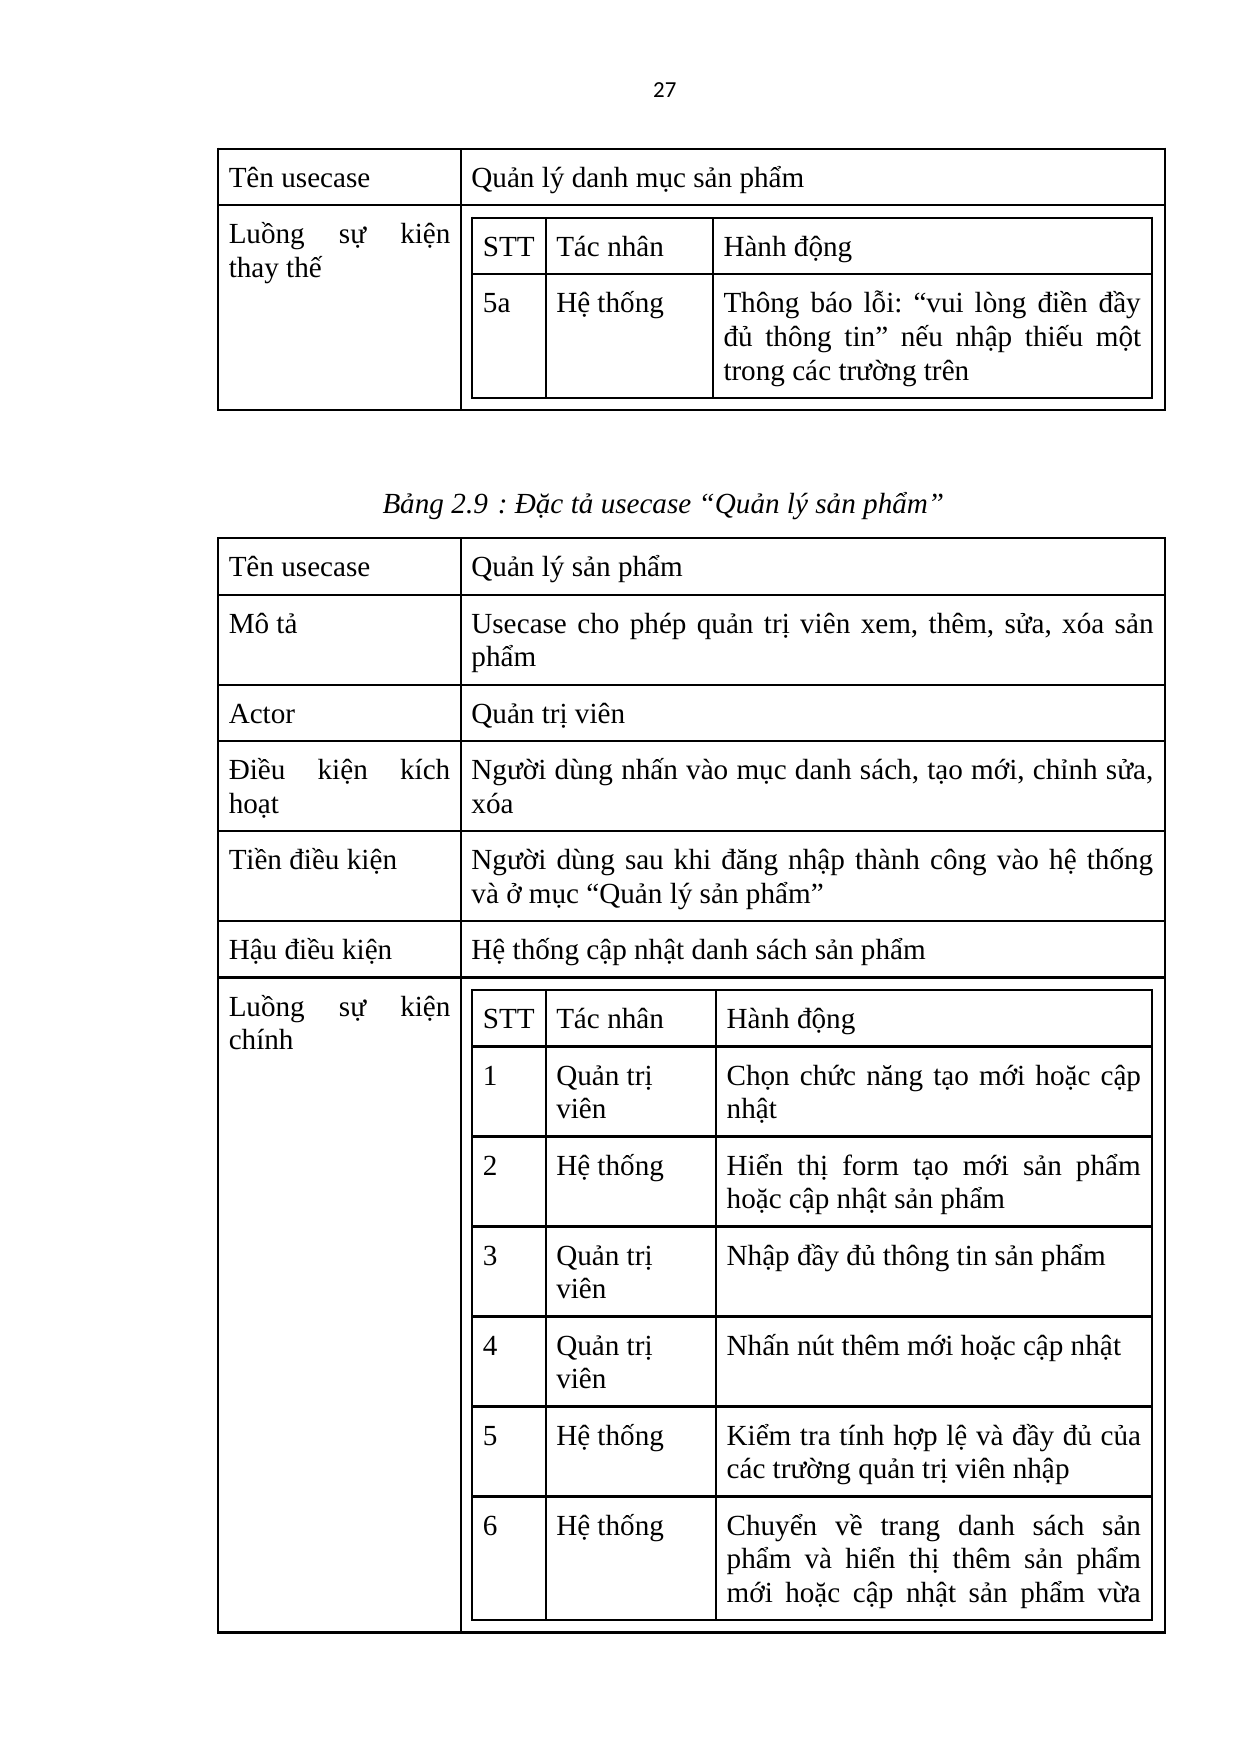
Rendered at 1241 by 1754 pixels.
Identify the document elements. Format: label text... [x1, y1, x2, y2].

table_header Tên usecase [219, 150, 460, 204]
table_header Quản lý danh mục sản phẩm [462, 150, 1164, 204]
table_cell Người dùng nhấn vào mục danh sách, tạo mới, chỉnh sửa, xóa [462, 742, 1164, 830]
table_cell Actor [219, 686, 460, 740]
table_cell Hệ thống cập nhật danh sách sản phẩm [462, 922, 1164, 976]
table_cell Hậu điều kiện [219, 922, 460, 976]
table_header Quản lý sản phẩm [462, 539, 1164, 593]
table_cell Người dùng sau khi đăng nhập thành công vào hệ thống và ở mục “Quản lý sản phẩm” [462, 832, 1164, 920]
table_header Tên usecase [219, 539, 460, 593]
table_cell Usecase cho phép quản trị viên xem, thêm, sửa, xóa sản phẩm [462, 596, 1164, 683]
table_cell Tiền điều kiện [219, 832, 460, 920]
table_cell Mô tả [219, 596, 460, 683]
table_cell [462, 206, 1164, 409]
table_cell [462, 979, 1164, 1631]
table_cell Điều kiện kích hoạt [219, 742, 460, 830]
table_cell Luồng sự kiện chính [219, 979, 460, 1631]
table_cell Quản trị viên [462, 686, 1164, 740]
table_cell Luồng sự kiện thay thế [219, 206, 460, 409]
